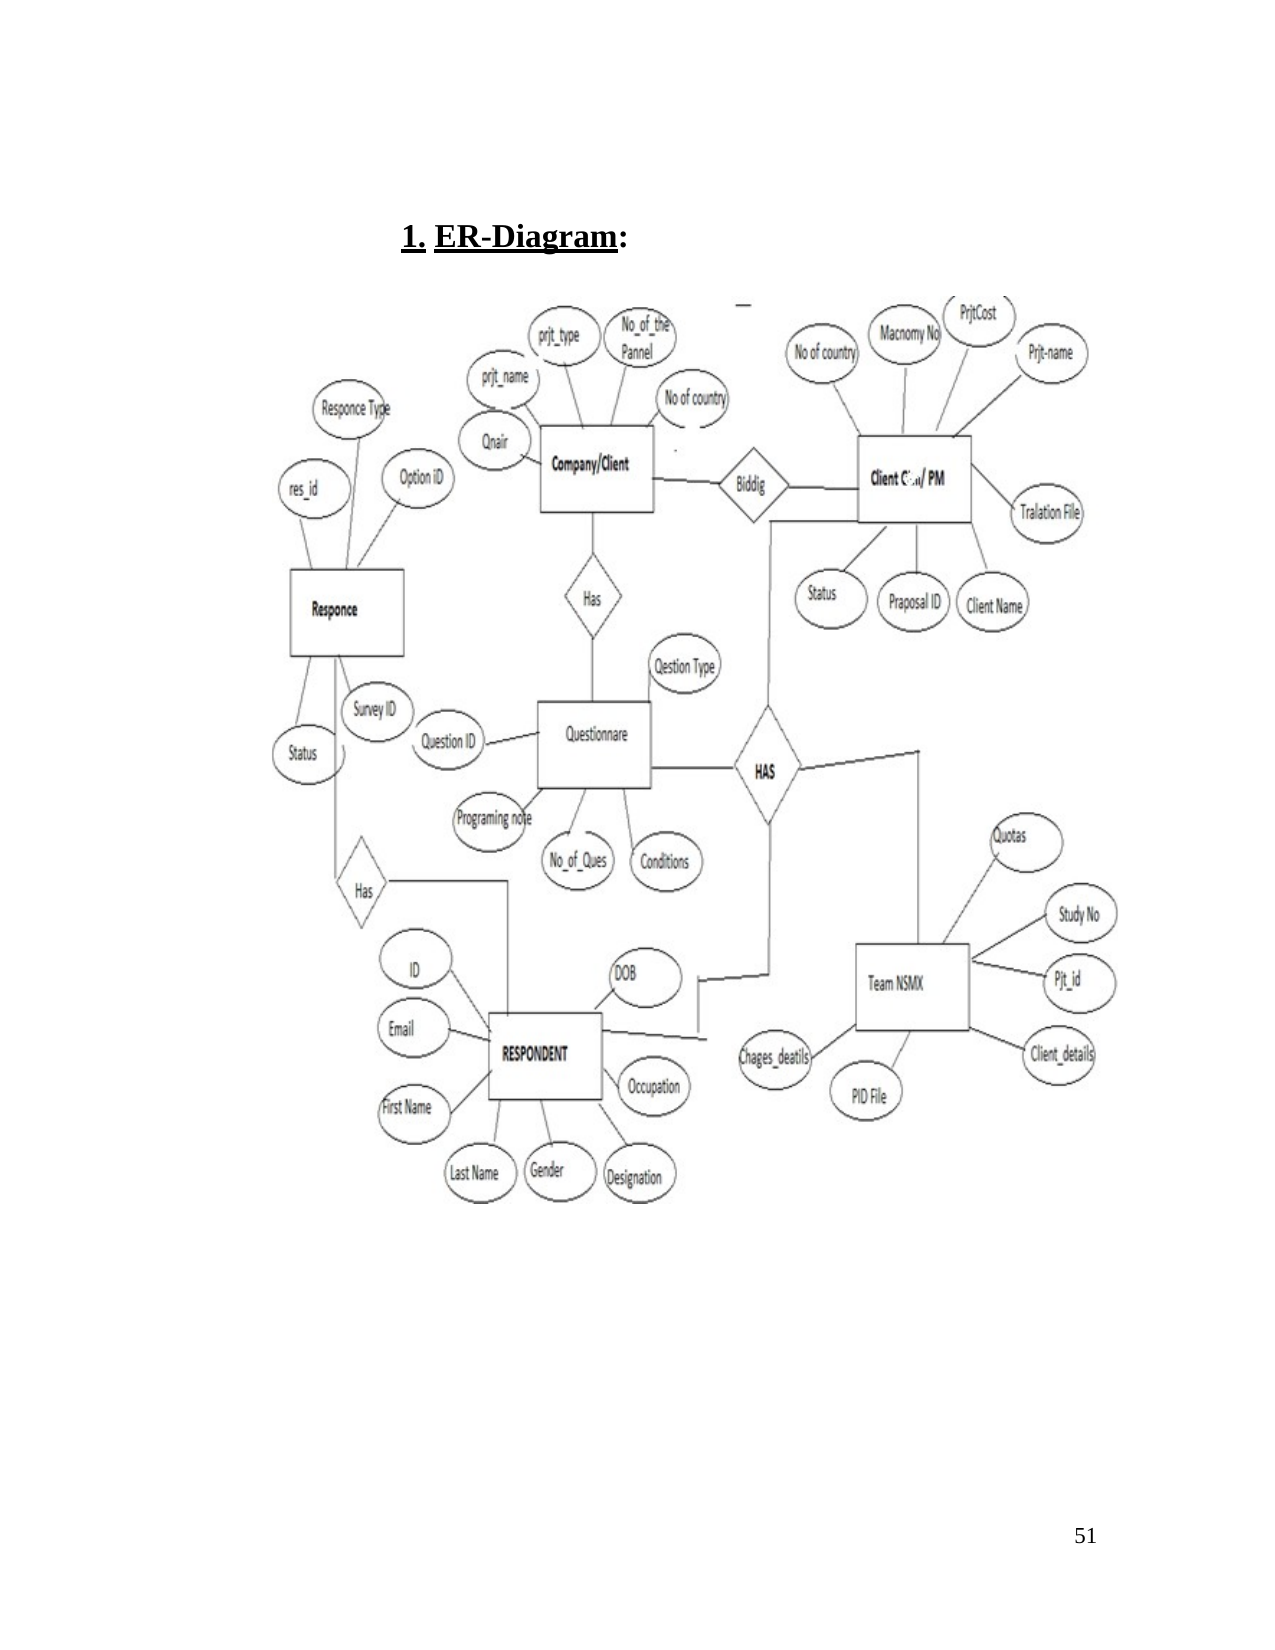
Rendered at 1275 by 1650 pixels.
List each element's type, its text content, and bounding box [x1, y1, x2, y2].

picture [271, 296, 1119, 1204]
list ER-Diagram: [401, 216, 1097, 255]
